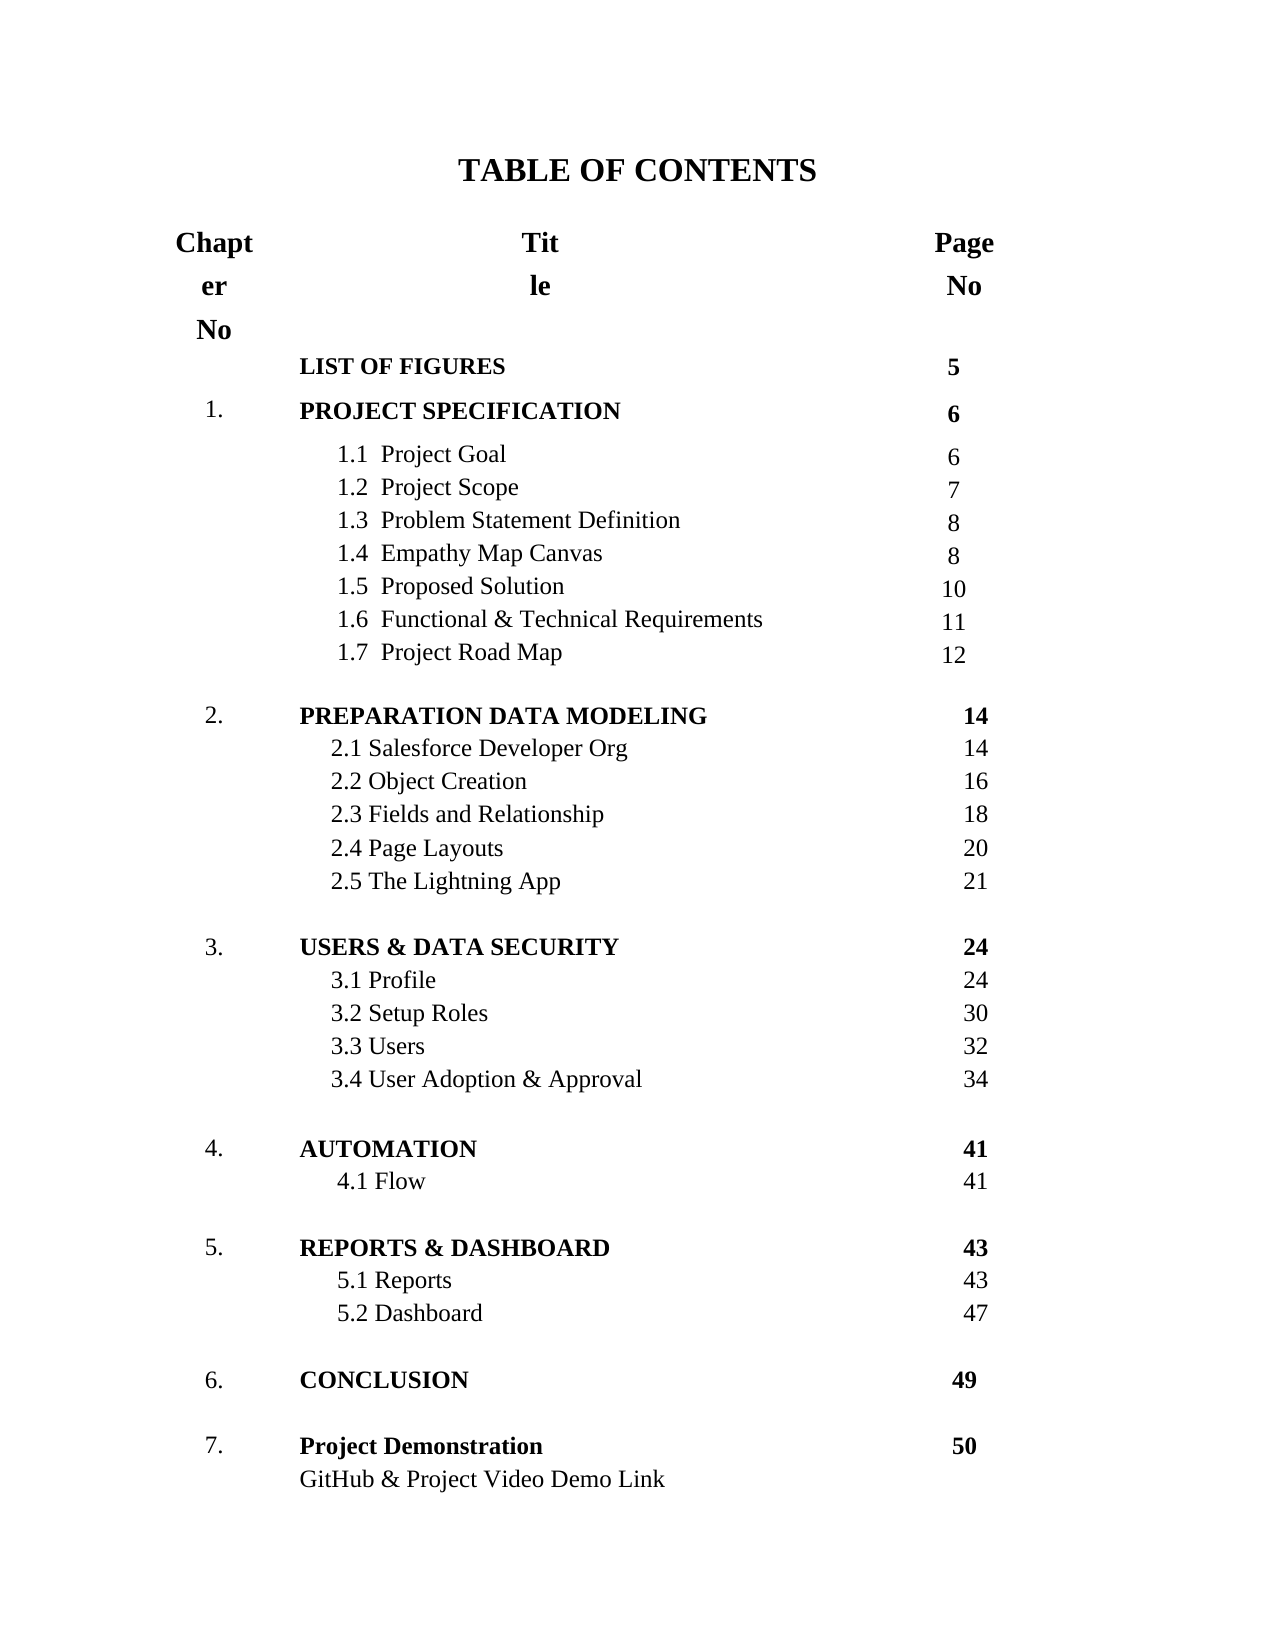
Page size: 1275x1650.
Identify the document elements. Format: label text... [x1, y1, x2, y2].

table_cell 6. [157, 1346, 277, 1413]
table_cell 41 41 [832, 1114, 1021, 1214]
table_cell 2. [157, 683, 277, 914]
subtitle TABLE OF CONTENTS [275, 150, 1000, 188]
table_cell 50 [832, 1413, 1021, 1494]
table_cell 43 43 47 [832, 1214, 1021, 1346]
table_cell 24 24 30 32 34 [832, 914, 1021, 1113]
table_cell USERS & DATA SECURITY Profile Setup Roles Users User Adoption & Approval [277, 914, 832, 1113]
table_cell REPORTS & DASHBOARD Reports Dashboard [277, 1214, 832, 1346]
table_cell 5. [157, 1214, 277, 1346]
table_header Chapter No [157, 225, 277, 352]
table_cell 14 14 16 18 20 21 [832, 683, 1021, 914]
table_cell PREPARATION DATA MODELING Salesforce Developer Org Object Creation Fields and Relationship Page Layouts The Lightning App [277, 683, 832, 914]
table_cell 7. [157, 1413, 277, 1494]
table_cell 4. [157, 1114, 277, 1214]
table_cell 49 [832, 1346, 1021, 1413]
table_header Title [277, 225, 832, 352]
table_cell Project Demonstration GitHub & Project Video Demo Link [277, 1413, 832, 1494]
table_cell 3. [157, 914, 277, 1113]
table_cell 5 6 6 7 8 8 10 11 12 [832, 353, 1021, 683]
table_cell LIST OF FIGURES PROJECT SPECIFICATION Project Goal Project Scope Problem Statement Definition Empathy Map Canvas Proposed Solution Functional & Technical Requirements Project Road Map [277, 353, 832, 683]
table_cell CONCLUSION [277, 1346, 832, 1413]
table_header Page No [832, 225, 1021, 352]
table_cell 1. [157, 353, 277, 683]
table_cell AUTOMATION Flow [277, 1114, 832, 1214]
